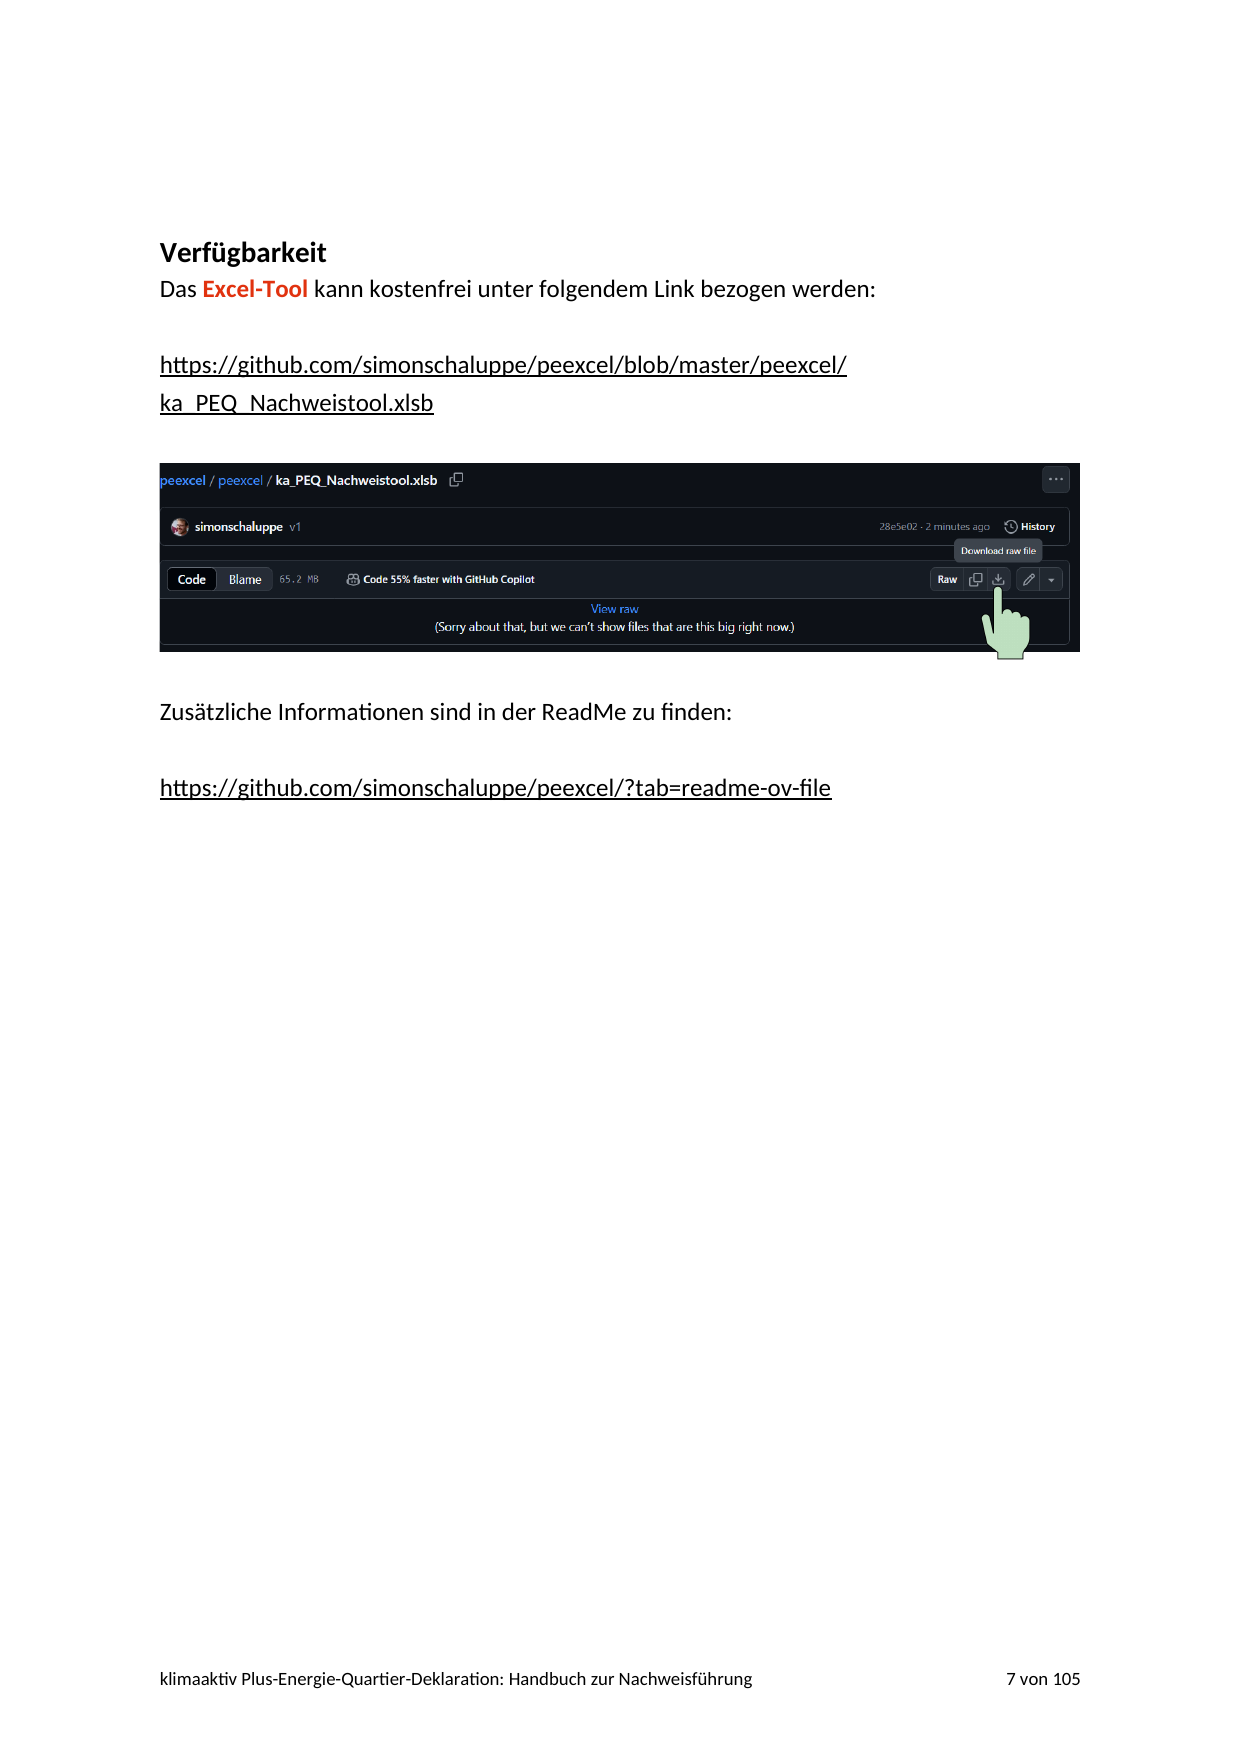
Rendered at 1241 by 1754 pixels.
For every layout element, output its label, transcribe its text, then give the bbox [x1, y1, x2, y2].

text Zusätzliche Informationen sind in der ReadMe zu finden: [159, 696, 1081, 727]
text Das Excel-Tool kann kostenfrei unter folgendem Link bezogen werden: [159, 274, 1081, 304]
picture [159, 463, 1080, 664]
text https://github.com/simonschaluppe/peexcel/blob/master/peexcel/ka_PEQ_Nachweistool.xlsb [159, 349, 1081, 418]
text https://github.com/simonschaluppe/peexcel/?tab=readme-ov-file [159, 772, 1081, 803]
subtitle Verfügbarkeit [159, 234, 1081, 270]
